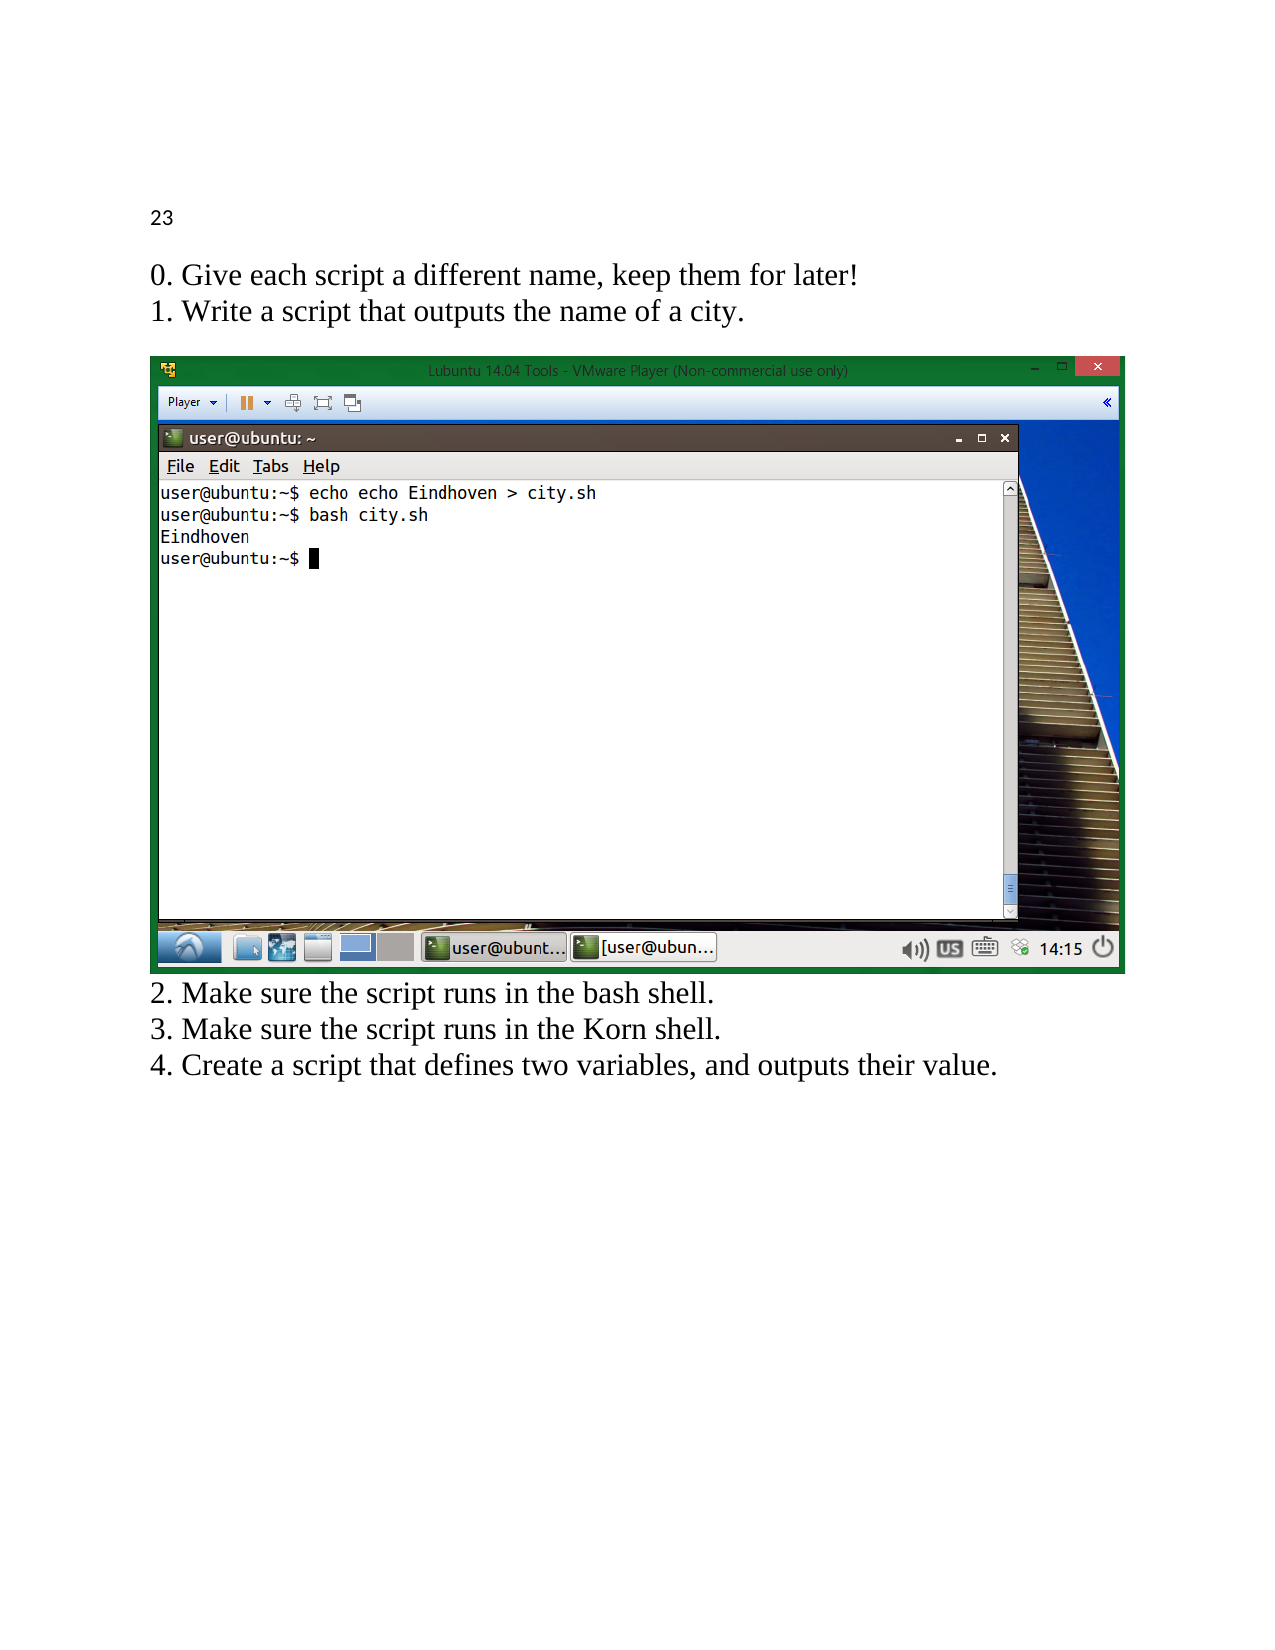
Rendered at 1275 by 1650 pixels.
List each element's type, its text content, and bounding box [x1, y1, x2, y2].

picture [150, 356, 1125, 974]
text 4. Create a script that defines two variables, and outputs their value. [150, 1046, 1125, 1082]
text 1. Write a script that outputs the name of a city. [150, 292, 1125, 328]
text 0. Give each script a different name, keep them for later! [150, 256, 1125, 292]
text 2. Make sure the script runs in the bash shell. [150, 974, 1125, 1010]
text 3. Make sure the script runs in the Korn shell. [150, 1010, 1125, 1046]
text 23 [150, 203, 1125, 231]
